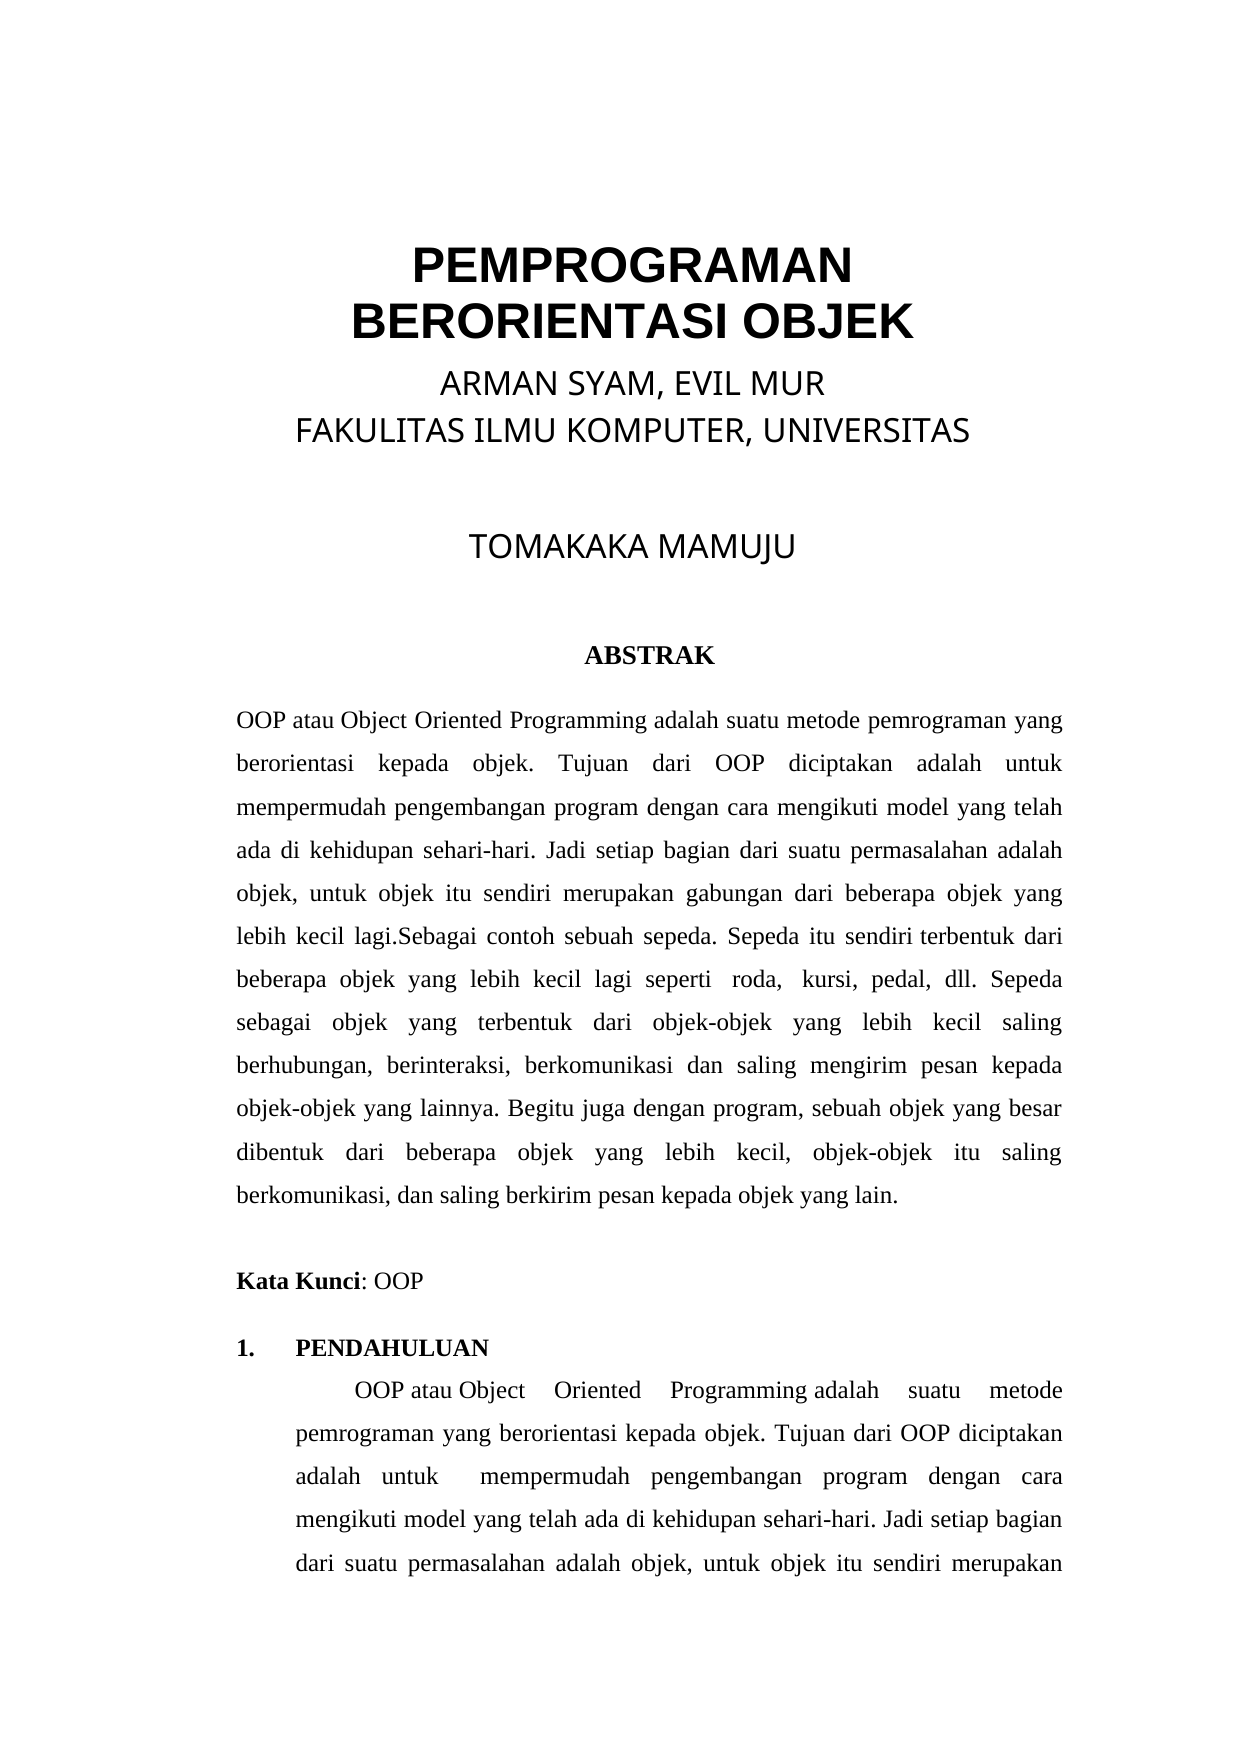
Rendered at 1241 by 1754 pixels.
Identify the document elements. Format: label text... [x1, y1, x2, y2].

text ARMAN SYAM, EVIL MUR [236, 349, 1029, 405]
text FAKULITAS ILMU KOMPUTER, UNIVERSITAS TOMAKAKA MAMUJU [236, 405, 1029, 569]
text ABSTRAK [236, 639, 1063, 670]
text Kata Kunci: OOP [236, 1266, 1063, 1295]
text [295, 1375, 1063, 1576]
text PEMPROGRAMAN BERORIENTASI OBJEK [236, 236, 1029, 349]
list PENDAHULUAN [236, 1333, 1063, 1362]
text OOP atau Object Oriented Programming adalah suatu metode pemrograman yang berorientasi kepada objek. Tujuan dari OOP diciptakan adalah untuk mempermudah pengembangan program dengan cara mengikuti model yang telah ada di kehidupan sehari-hari. Jadi setiap bagian dari suatu permasalahan adalah objek, untuk objek itu sendiri merupakan gabungan dari beberapa objek yang lebih kecil lagi.Sebagai contoh sebuah sepeda. Sepeda itu sendiri terbentuk dari beberapa objek yang lebih kecil lagi seperti roda, kursi, pedal, dll. Sepeda sebagai objek yang terbentuk dari objek-objek yang lebih kecil saling berhubungan, berinteraksi, berkomunikasi dan saling mengirim pesan kepada objek-objek yang lainnya. Begitu juga dengan program, sebuah objek yang besar dibentuk dari beberapa objek yang lebih kecil, objek-objek itu saling berkomunikasi, dan saling berkirim pesan kepada objek yang lain. [236, 705, 1063, 1208]
